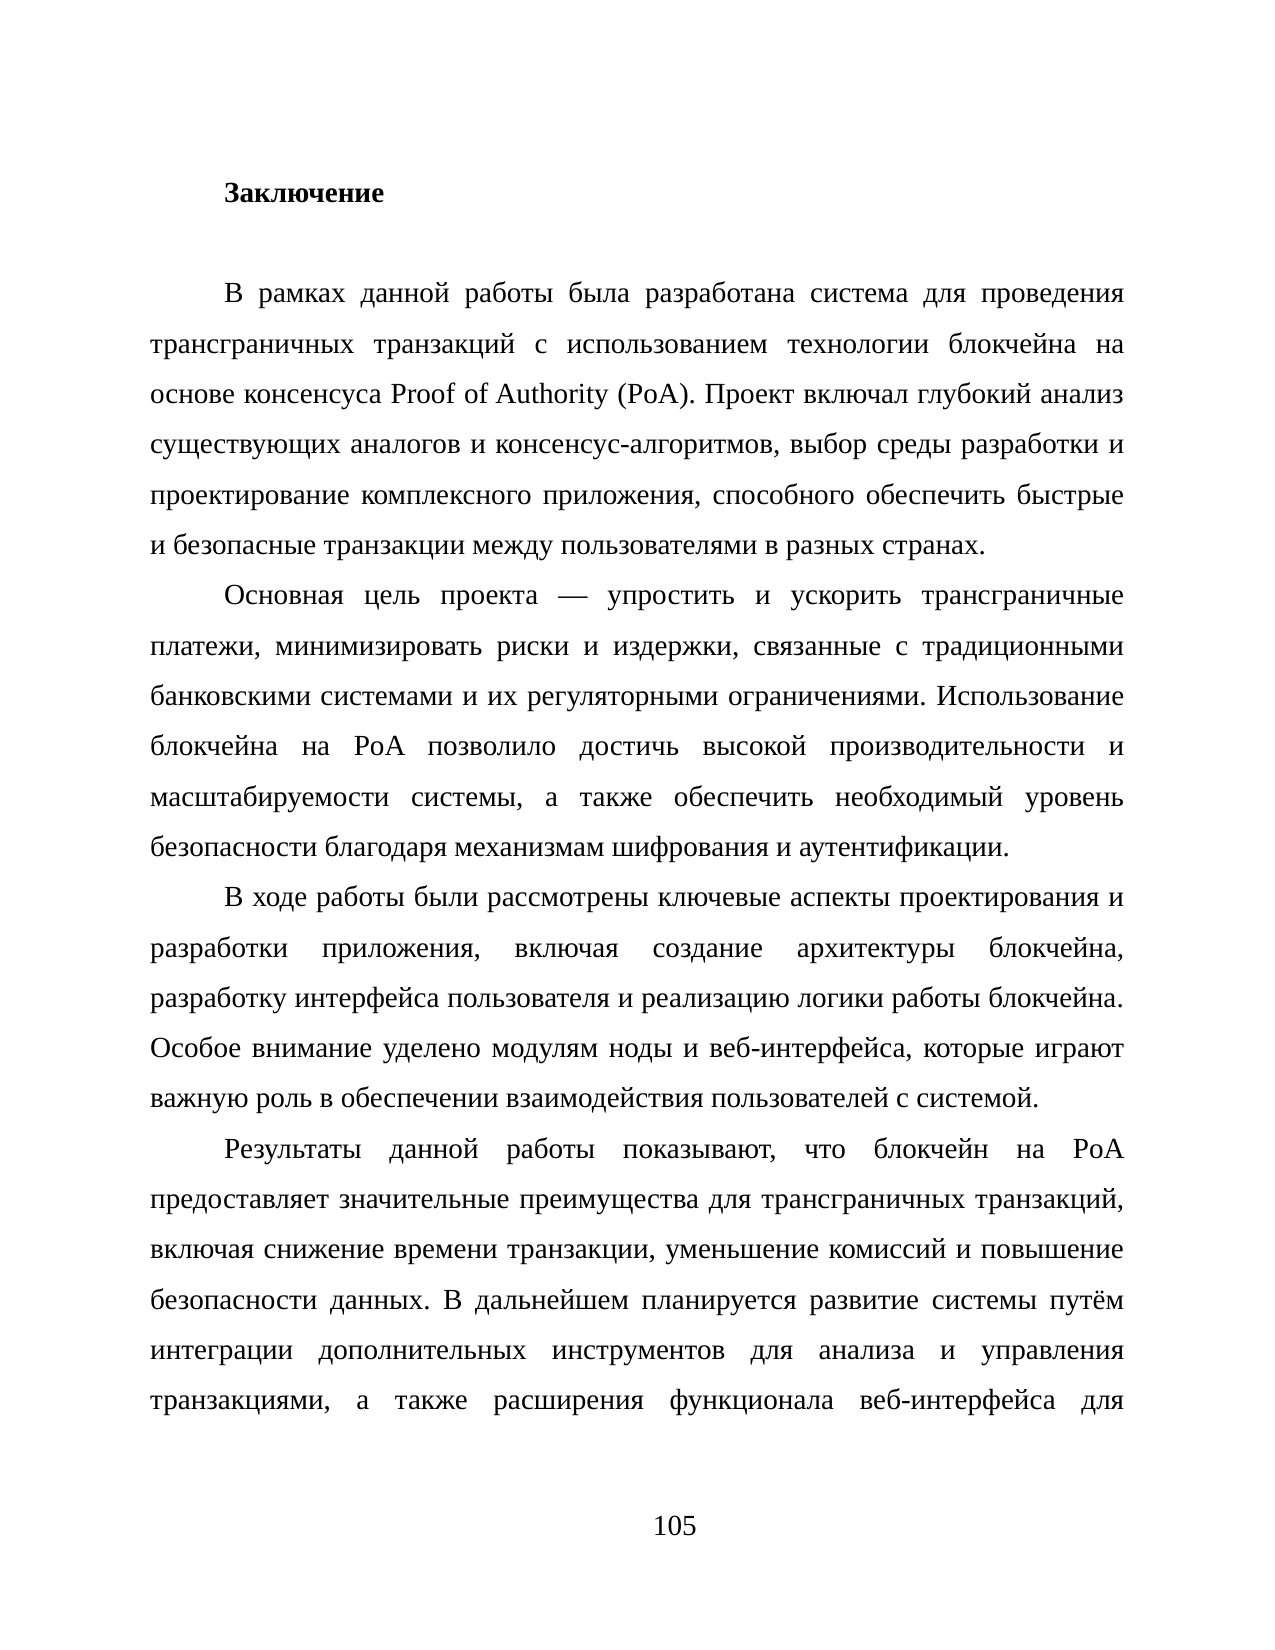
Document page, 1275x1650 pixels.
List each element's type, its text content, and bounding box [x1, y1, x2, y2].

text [150, 1131, 1125, 1416]
subtitle Заключение [150, 175, 1125, 208]
text В рамках данной работы была разработана система для проведения трансграничных транзакций с использованием технологии блокчейна на основе консенсуса Proof of Authority (PoA). Проект включал глубокий анализ существующих аналогов и консенсус-алгоритмов, выбор среды разработки и проектирование комплексного приложения, способного обеспечить быстрые и безопасные транзакции между пользователями в разных странах. [150, 276, 1125, 561]
text В ходе работы были рассмотрены ключевые аспекты проектирования и разработки приложения, включая создание архитектуры блокчейна, разработку интерфейса пользователя и реализацию логики работы блокчейна. Особое внимание уделено модулям ноды и веб-интерфейса, которые играют важную роль в обеспечении взаимодействия пользователей с системой. [150, 879, 1125, 1114]
text Основная цель проекта — упростить и ускорить трансграничные платежи, минимизировать риски и издержки, связанные с традиционными банковскими системами и их регуляторными ограничениями. Использование блокчейна на PoA позволило достичь высокой производительности и масштабируемости системы, а также обеспечить необходимый уровень безопасности благодаря механизмам шифрования и аутентификации. [150, 577, 1125, 863]
